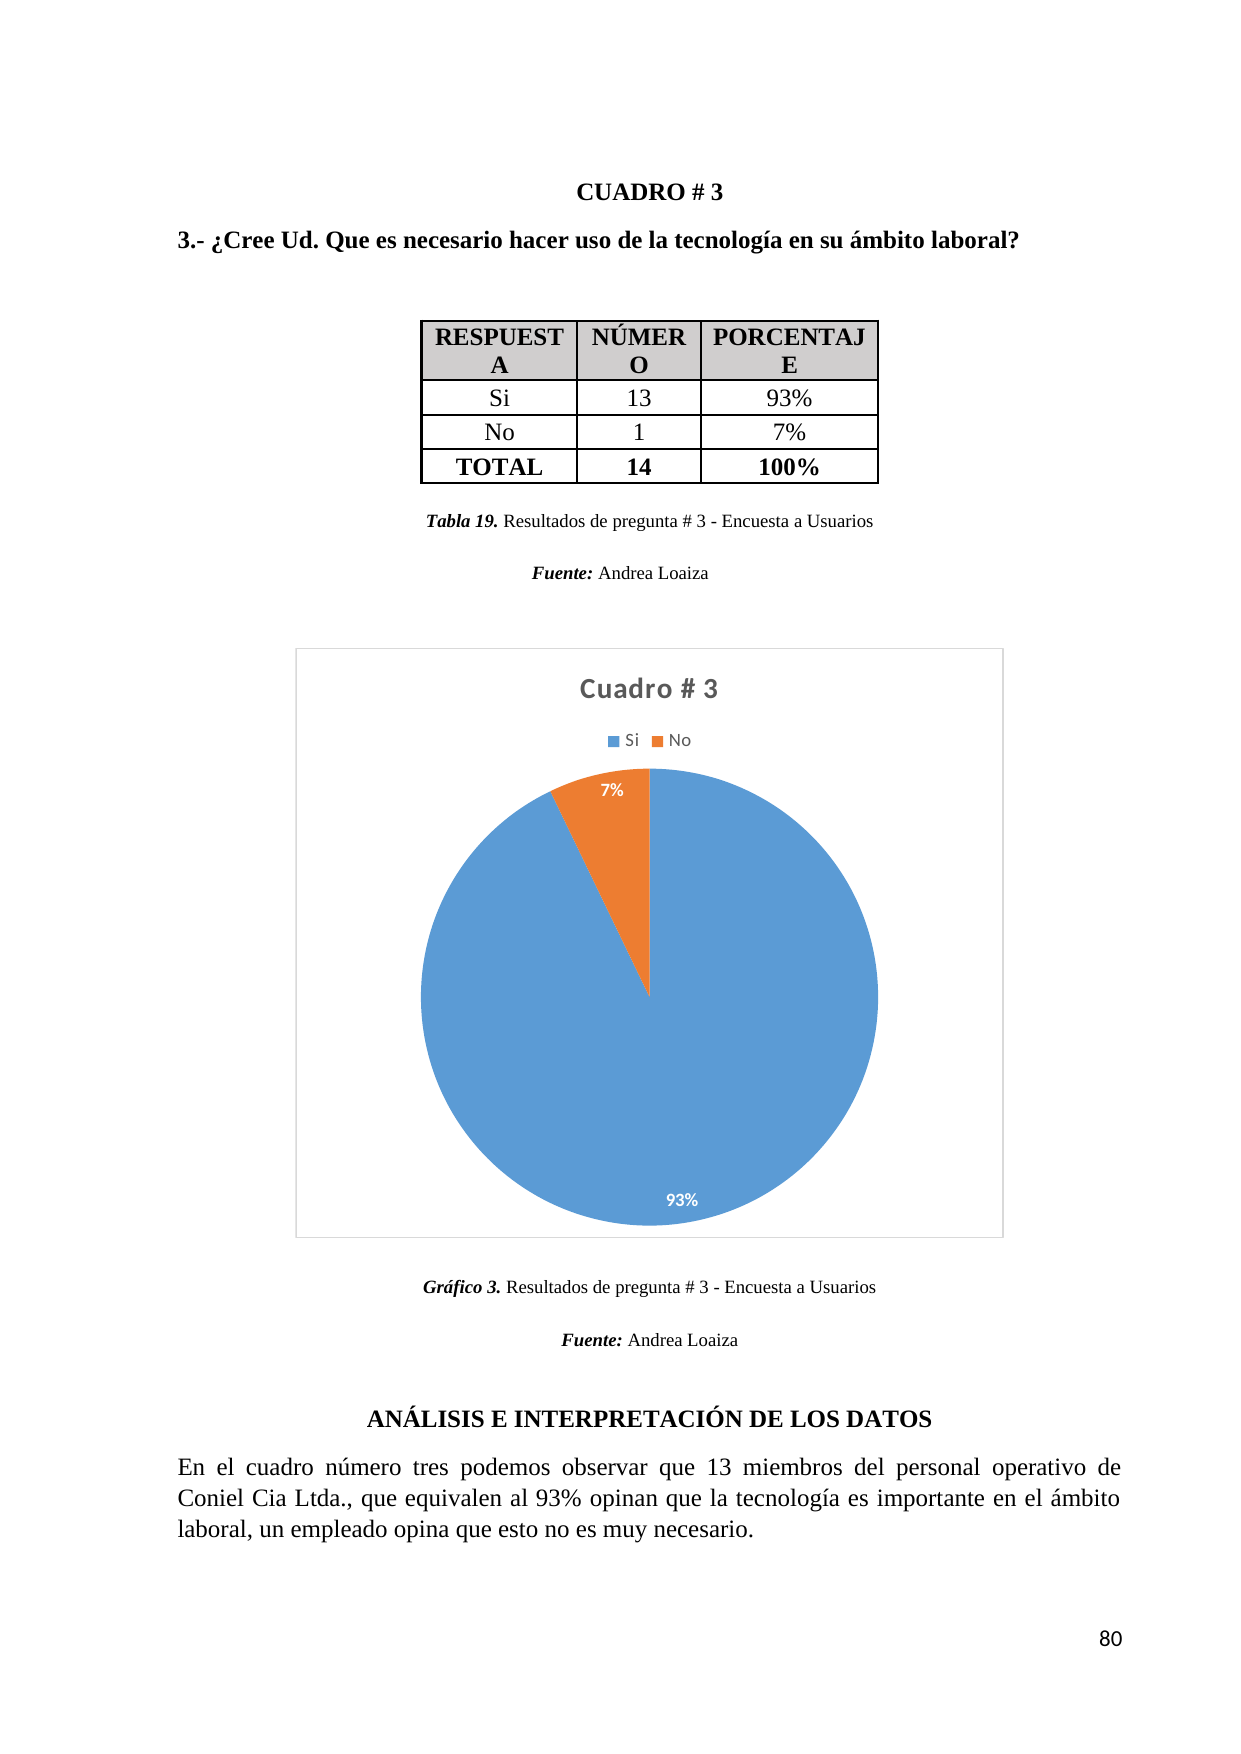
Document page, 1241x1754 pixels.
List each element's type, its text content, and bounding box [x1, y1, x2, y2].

table_cell 100% [702, 450, 877, 482]
table_cell 14 [578, 450, 700, 482]
text 3.- ¿Cree Ud. Que es necesario hacer uso de la tecnología en su ámbito laboral? [177, 225, 1122, 254]
text En el cuadro número tres podemos observar que 13 miembros del personal operativo de Coniel Cia Ltda., que equivalen al 93% opinan que la tecnología es importante en el ámbito laboral, un empleado opina que esto no es muy necesario. [177, 1452, 1122, 1543]
table_header PORCENTAJE [702, 322, 877, 379]
table_cell Si [423, 381, 576, 413]
table_header NÚMERO [578, 322, 700, 379]
text ANÁLISIS E INTERPRETACIÓN DE LOS DATOS [177, 1404, 1122, 1433]
text CUADRO # 3 [177, 177, 1122, 206]
table_header RESPUESTA [423, 322, 576, 379]
table_cell 93% [702, 381, 877, 413]
text Tabla 19. Resultados de pregunta # 3 - Encuesta a Usuarios [177, 510, 1122, 532]
table_cell 13 [578, 381, 700, 413]
table_cell TOTAL [423, 450, 576, 482]
text Gráfico 3. Resultados de pregunta # 3 - Encuesta a Usuarios [177, 1276, 1122, 1298]
table_cell No [423, 416, 576, 448]
table_cell 7% [702, 416, 877, 448]
table_cell 1 [578, 416, 700, 448]
